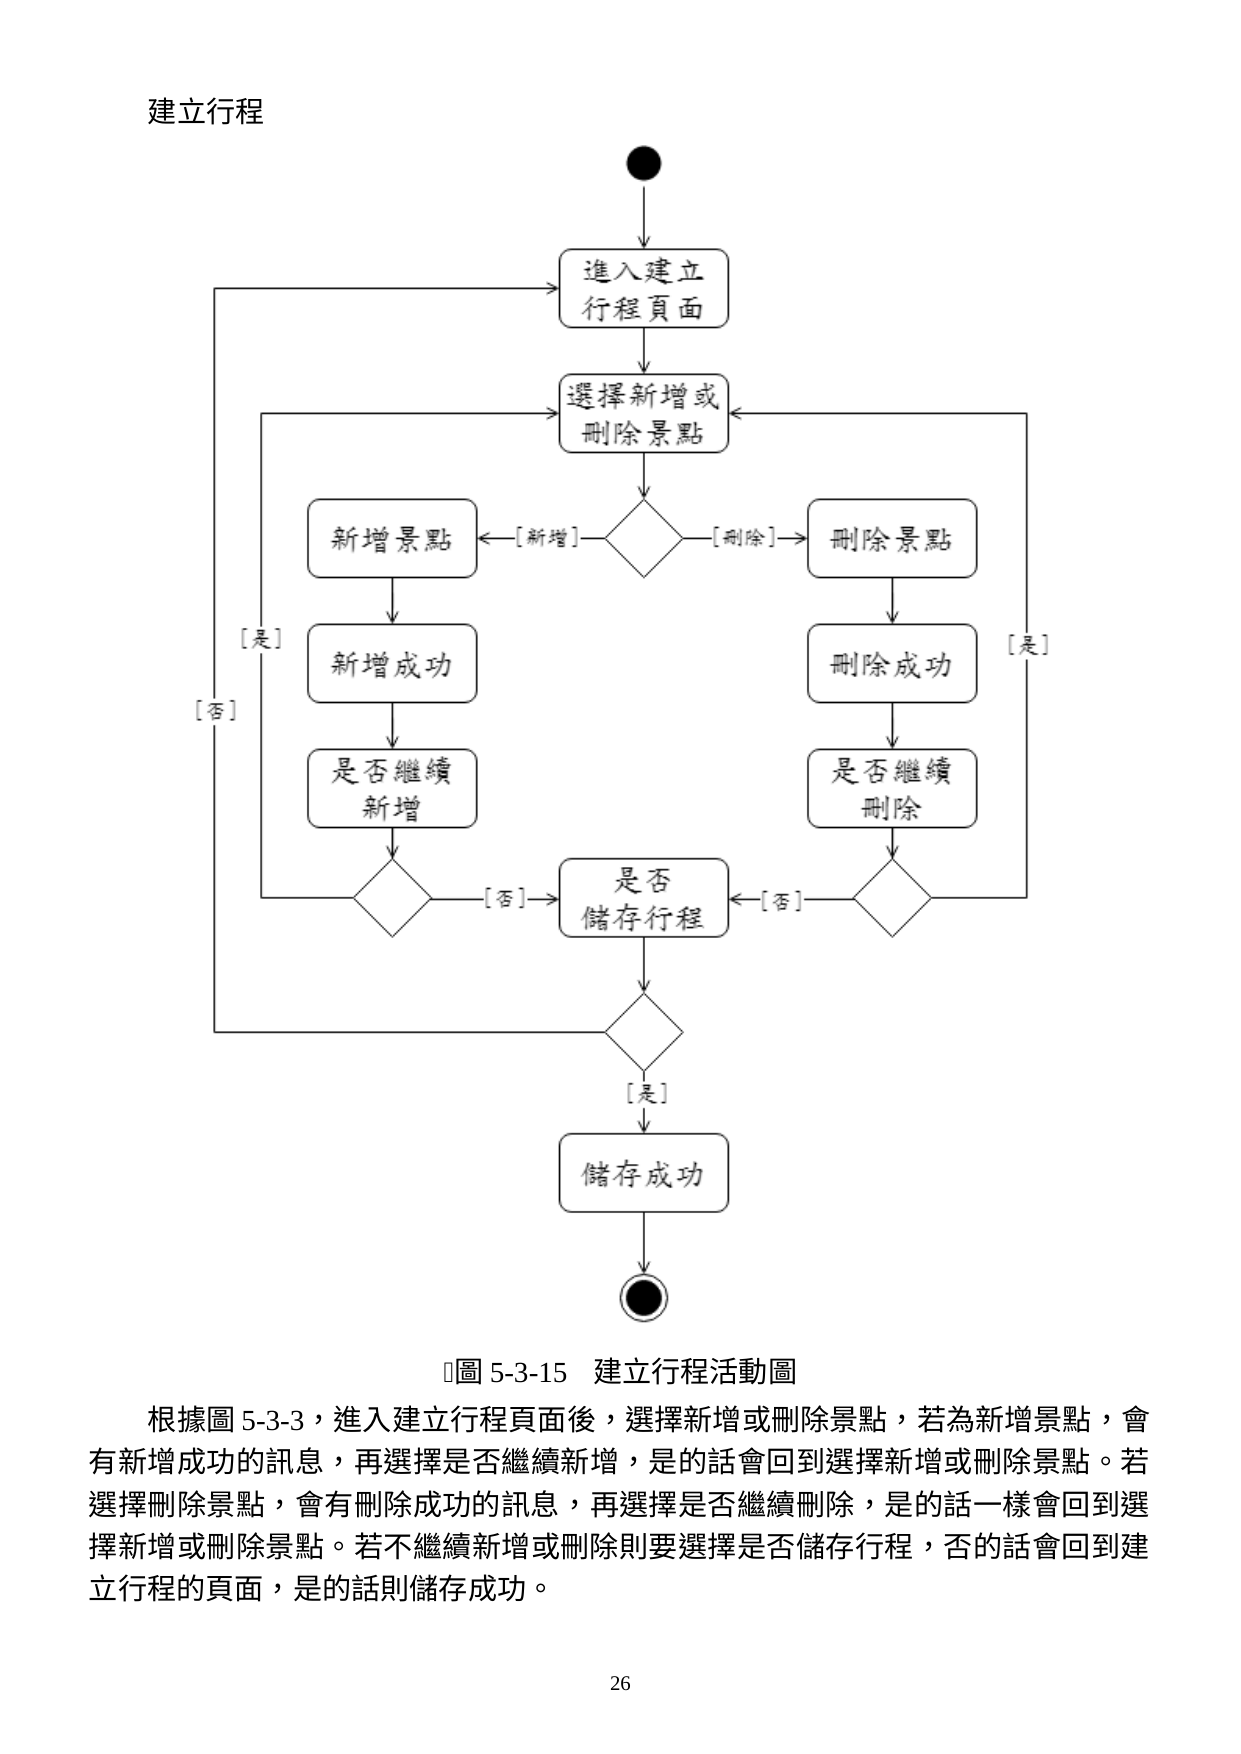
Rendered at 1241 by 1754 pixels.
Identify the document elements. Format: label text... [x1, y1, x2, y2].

text 建立行程 [89, 89, 1152, 131]
picture [145, 131, 1095, 1349]
text 根據圖5-3-3，進入建立行程頁面後，選擇新增或刪除景點，若為新增景點，會有新增成功的訊息，再選擇是否繼續新增，是的話會回到選擇新增或刪除景點。若選擇刪除景點，會有刪除成功的訊息，再選擇是否繼續刪除，是的話一樣會回到選擇新增或刪除景點。若不繼續新增或刪除則要選擇是否儲存行程，否的話會回到建立行程的頁面，是的話則儲存成功。 [89, 1397, 1152, 1608]
